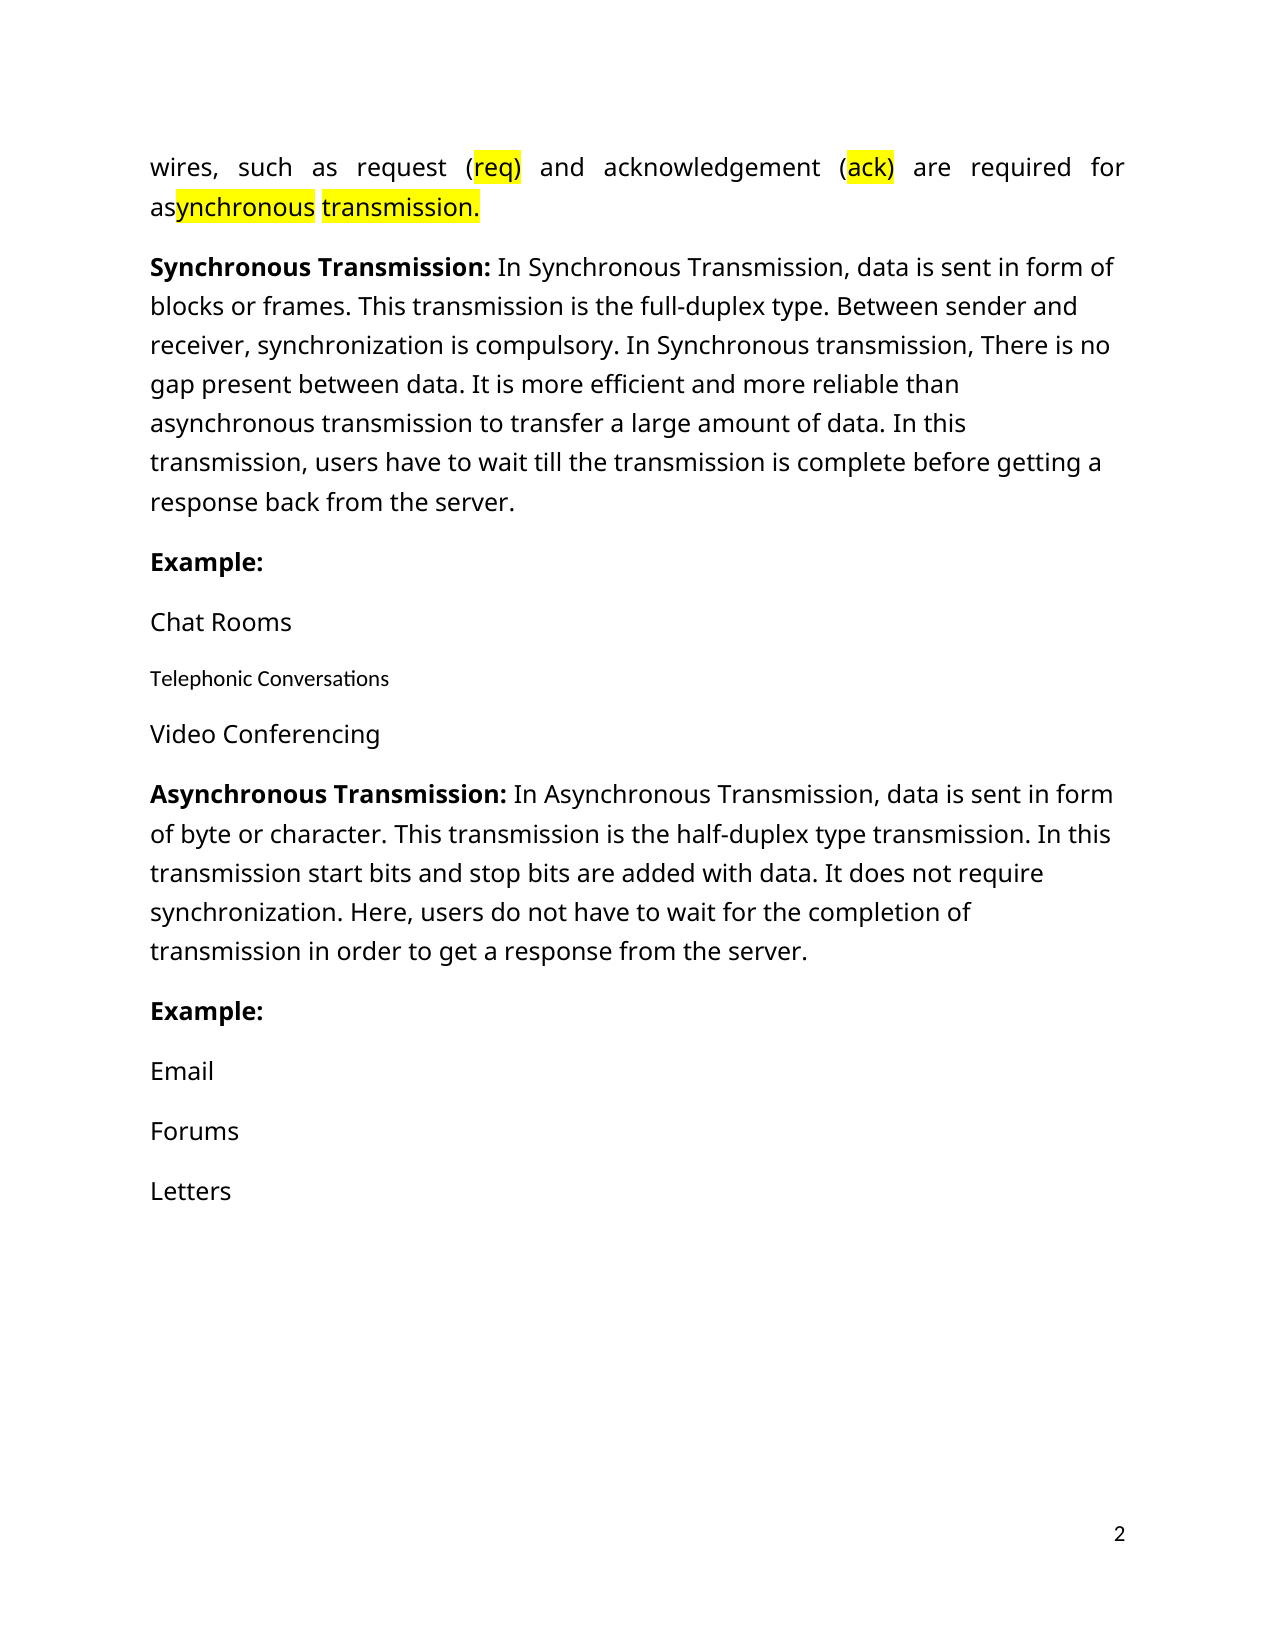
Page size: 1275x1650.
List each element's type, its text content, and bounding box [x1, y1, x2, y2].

text Asynchronous Transmission: In Asynchronous Transmission, data is sent in form of byte or character. This transmission is the half-duplex type transmission. In this transmission start bits and stop bits are added with data. It does not require synchronization. Here, users do not have to wait for the completion of transmission in order to get a response from the server. [150, 777, 1125, 968]
text Example: [150, 994, 1125, 1028]
text Synchronous Transmission: In Synchronous Transmission, data is sent in form of blocks or frames. This transmission is the full-duplex type. Between sender and receiver, synchronization is compulsory. In Synchronous transmission, There is no gap present between data. It is more efficient and more reliable than asynchronous transmission to transfer a large amount of data. In this transmission, users have to wait till the transmission is complete before getting a response back from the server. [150, 249, 1125, 518]
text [150, 150, 1125, 223]
text Telephonic Conversations [150, 664, 1125, 692]
text Letters [150, 1174, 1125, 1208]
text Example: [150, 544, 1125, 578]
text Email [150, 1054, 1125, 1088]
text Chat Rooms [150, 604, 1125, 638]
text Forums [150, 1114, 1125, 1148]
text Video Conferencing [150, 717, 1125, 751]
